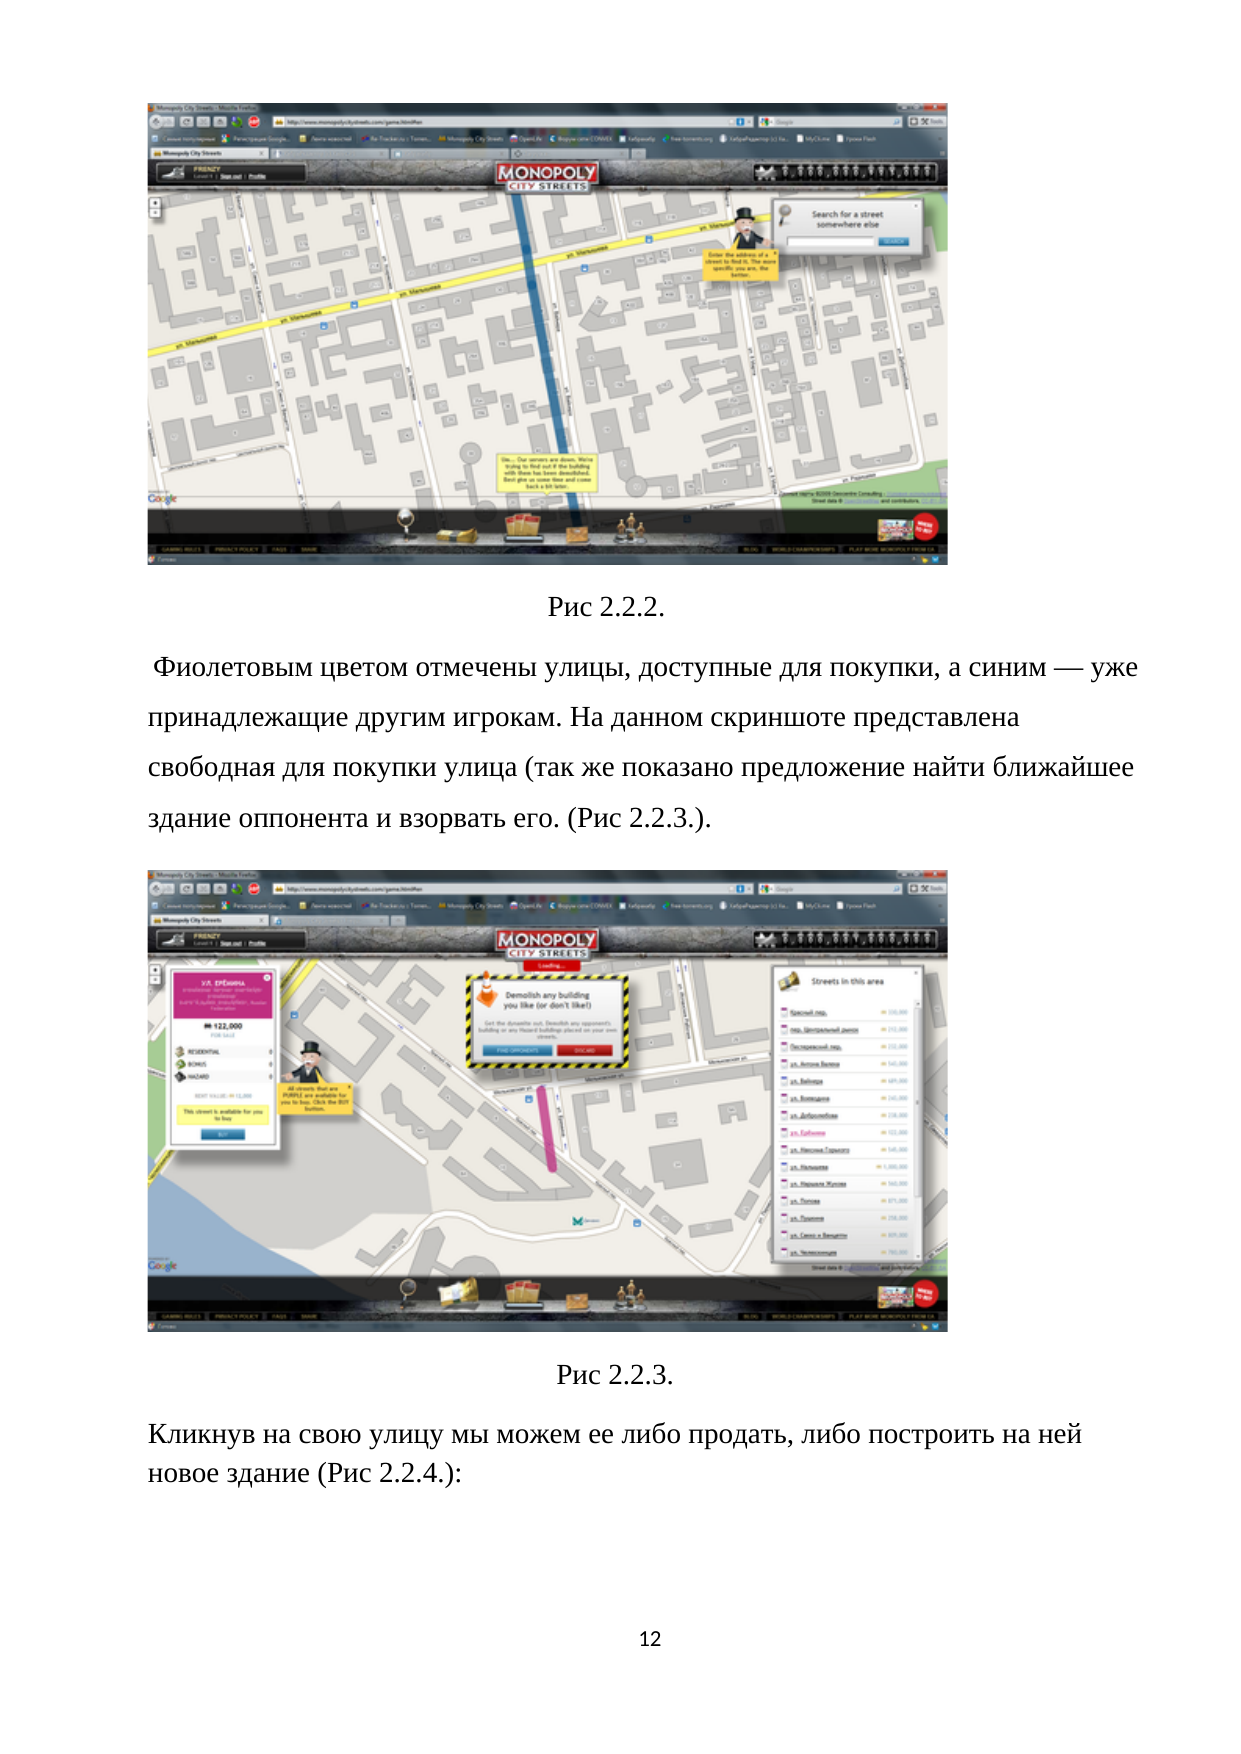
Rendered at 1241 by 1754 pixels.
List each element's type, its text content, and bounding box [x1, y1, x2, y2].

picture [147, 103, 948, 565]
text Фиолетовым цветом отмечены улицы, доступные для покупки, а синим — уже принадлежащие другим игрокам. На данном скриншоте представлена свободная для покупки улица (так же показано предложение найти ближайшее здание оппонента и взорвать его. (Рис 2.2.3.). [148, 649, 1152, 833]
picture [147, 870, 948, 1332]
text Рис 2.2.2. [148, 589, 1152, 623]
text Рис 2.2.3. [148, 1357, 1152, 1390]
text Кликнув на свою улицу мы можем ее либо продать, либо построить на ней новое здание (Рис 2.2.4.): [148, 1416, 1152, 1488]
